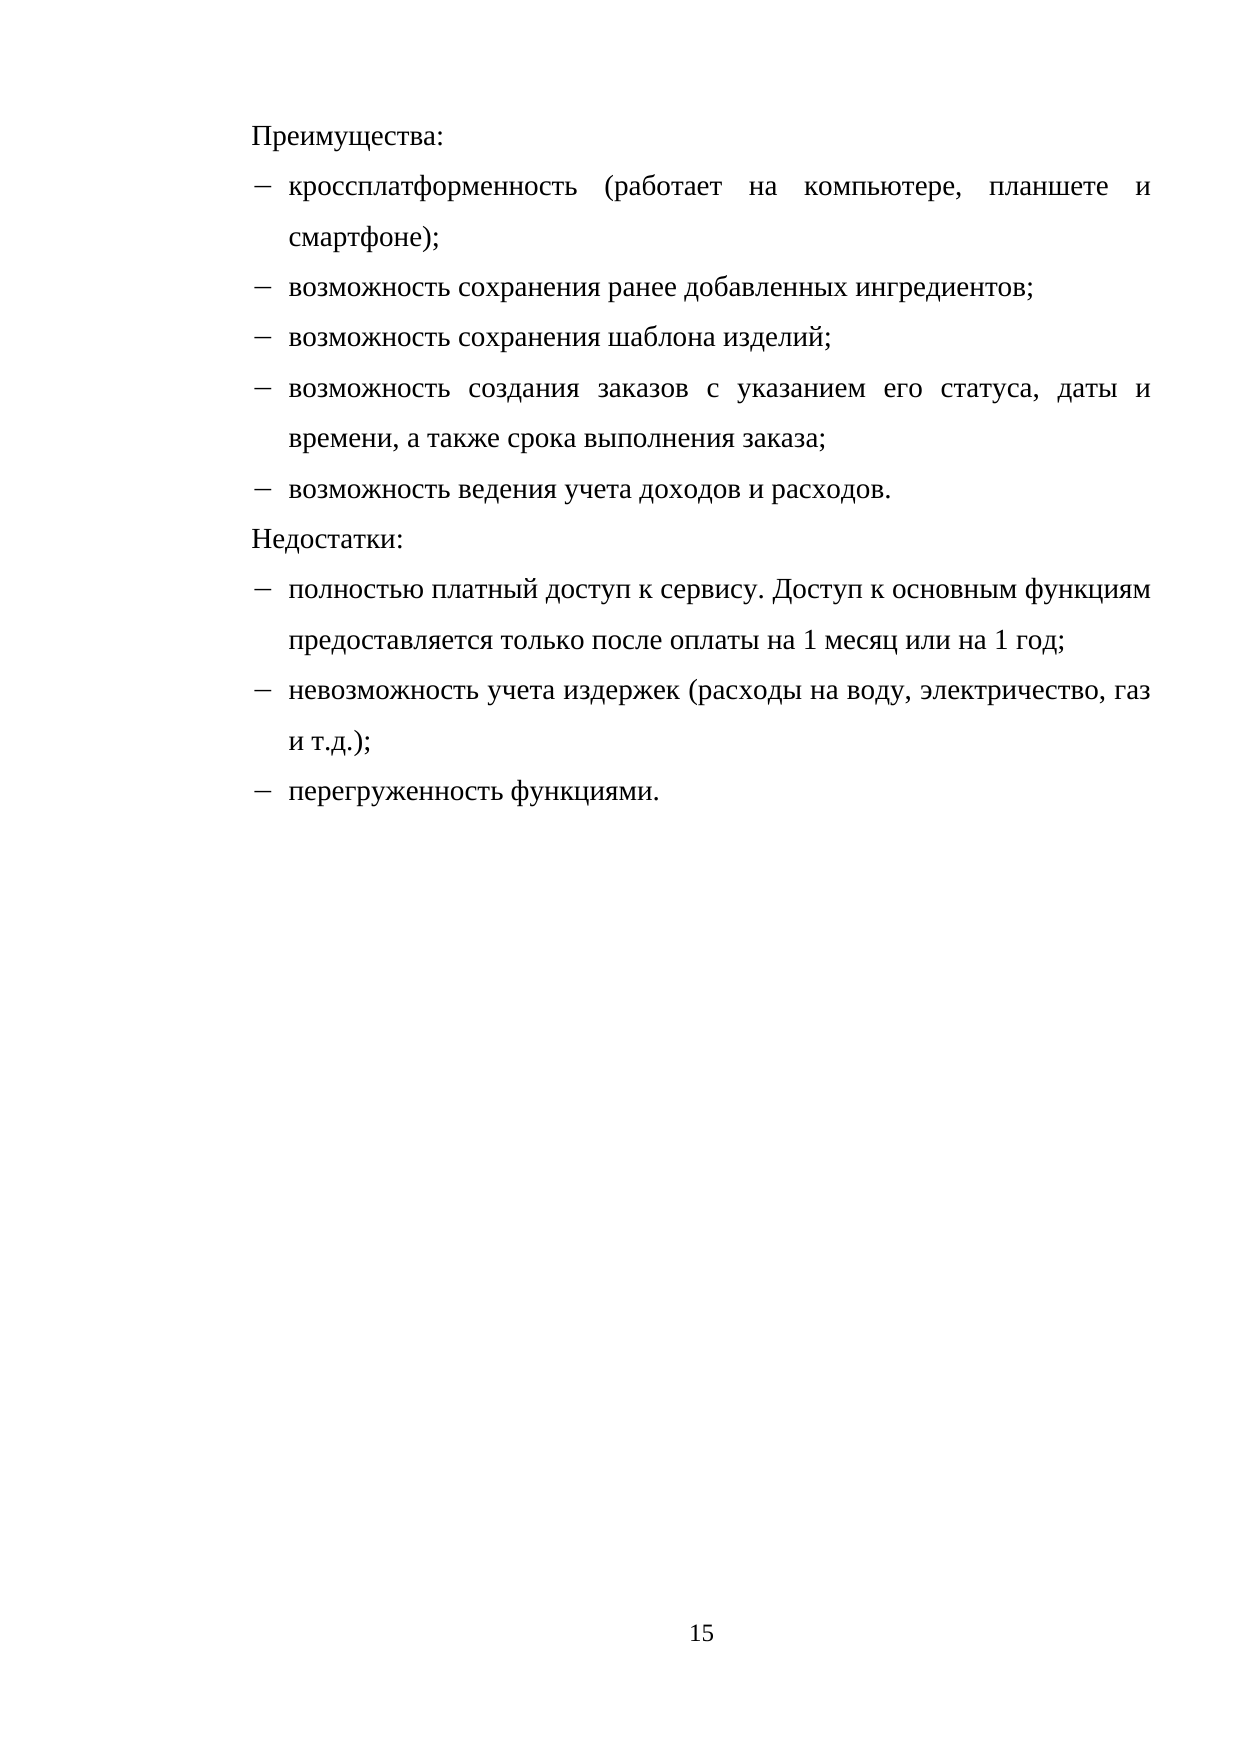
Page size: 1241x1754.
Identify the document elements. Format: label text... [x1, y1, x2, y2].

text Недостатки: [177, 521, 1152, 555]
text полностью платный доступ к сервису. Доступ к основным функциям предоставляется только после оплаты на 1 месяц или на 1 год; [251, 571, 1152, 655]
text возможность сохранения шаблона изделий; [251, 319, 1152, 353]
text невозможность учета издержек (расходы на воду, электричество, газ и т.д.); [251, 672, 1152, 756]
text возможность сохранения ранее добавленных ингредиентов; [251, 269, 1152, 303]
text возможность создания заказов с указанием его статуса, даты и времени, а также срока выполнения заказа; [251, 370, 1152, 454]
text возможность ведения учета доходов и расходов. [251, 471, 1152, 504]
text перегруженность функциями. [251, 773, 1152, 807]
text кроссплатформенность (работает на компьютере, планшете и смартфоне); [251, 168, 1152, 252]
text Преимущества: [177, 118, 1152, 152]
